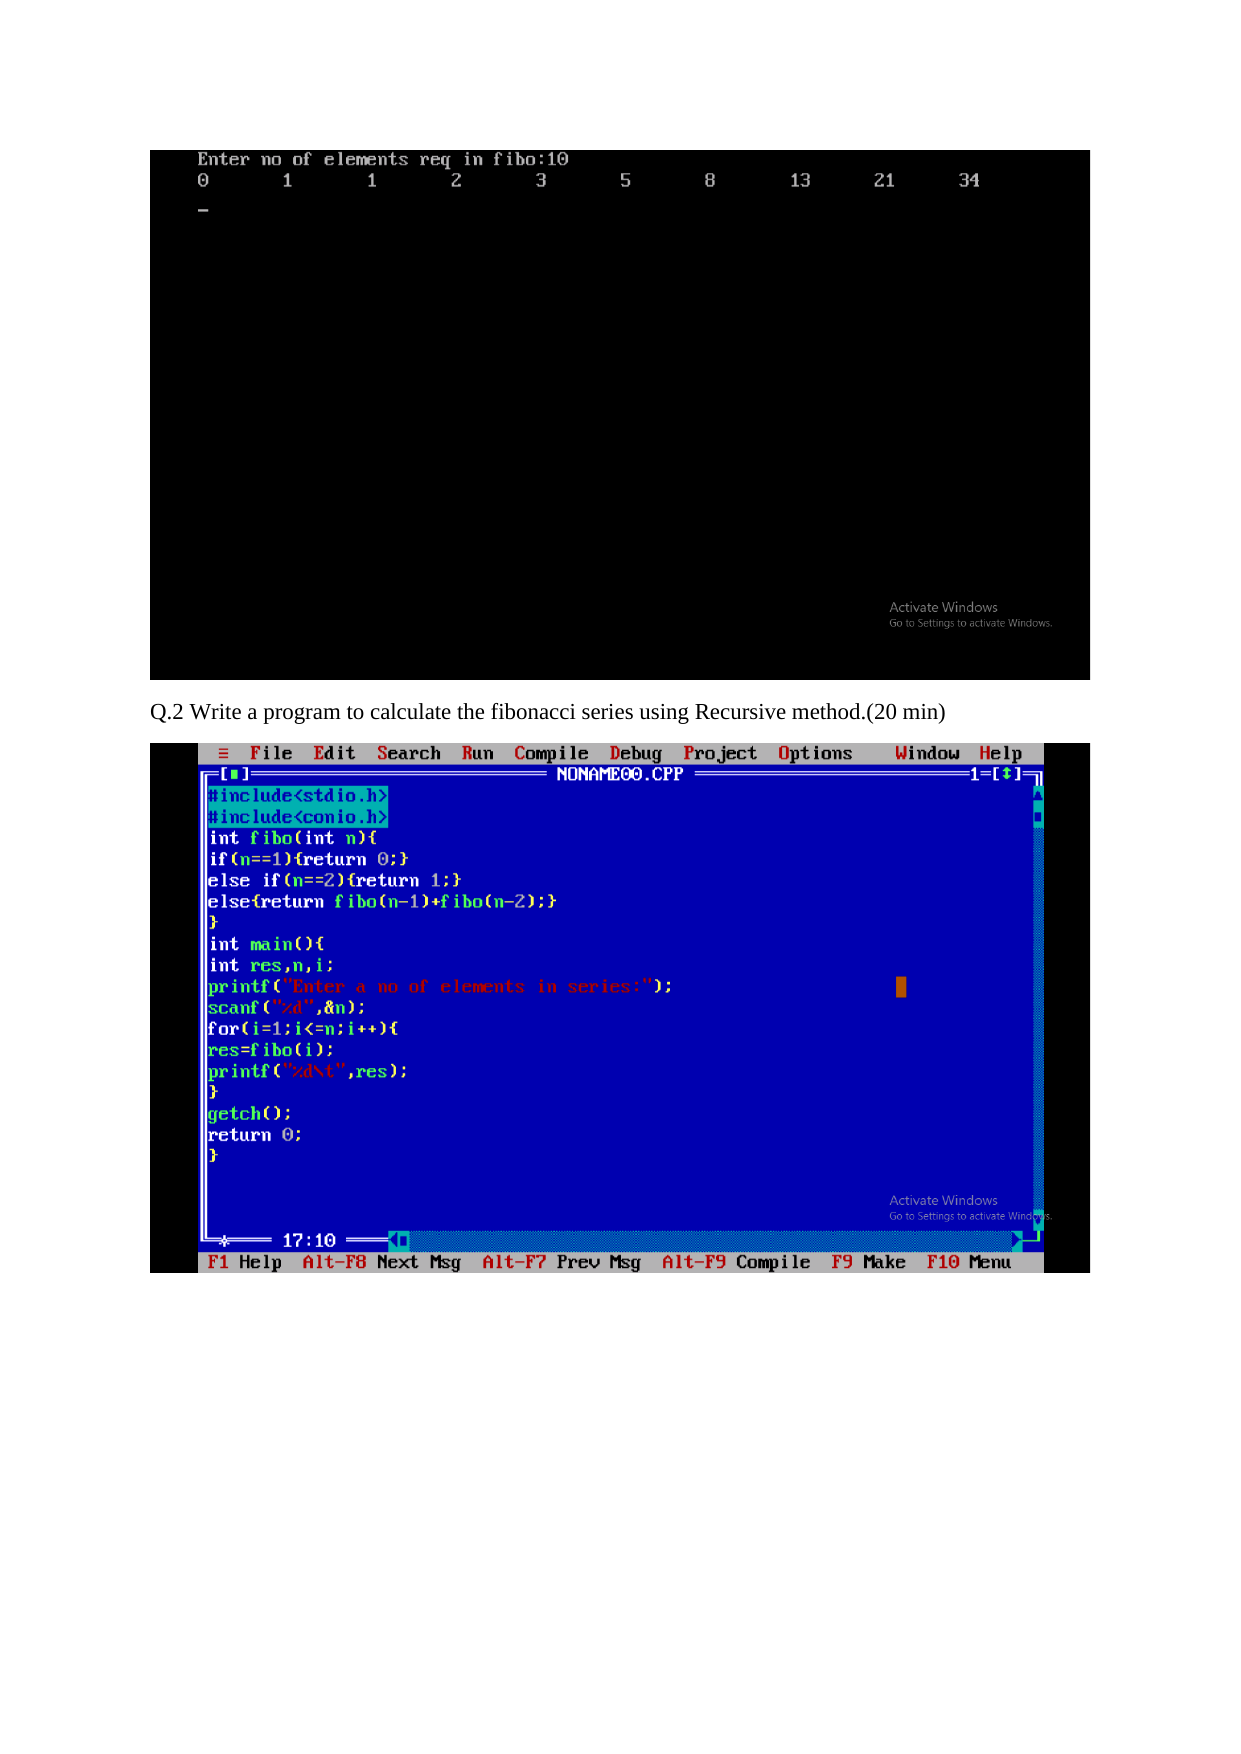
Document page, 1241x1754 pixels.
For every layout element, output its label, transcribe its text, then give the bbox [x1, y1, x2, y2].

text Q.2 Write a program to calculate the fibonacci series using Recursive method.(20 min) [150, 698, 1090, 724]
picture [150, 150, 1091, 680]
picture [150, 743, 1091, 1273]
